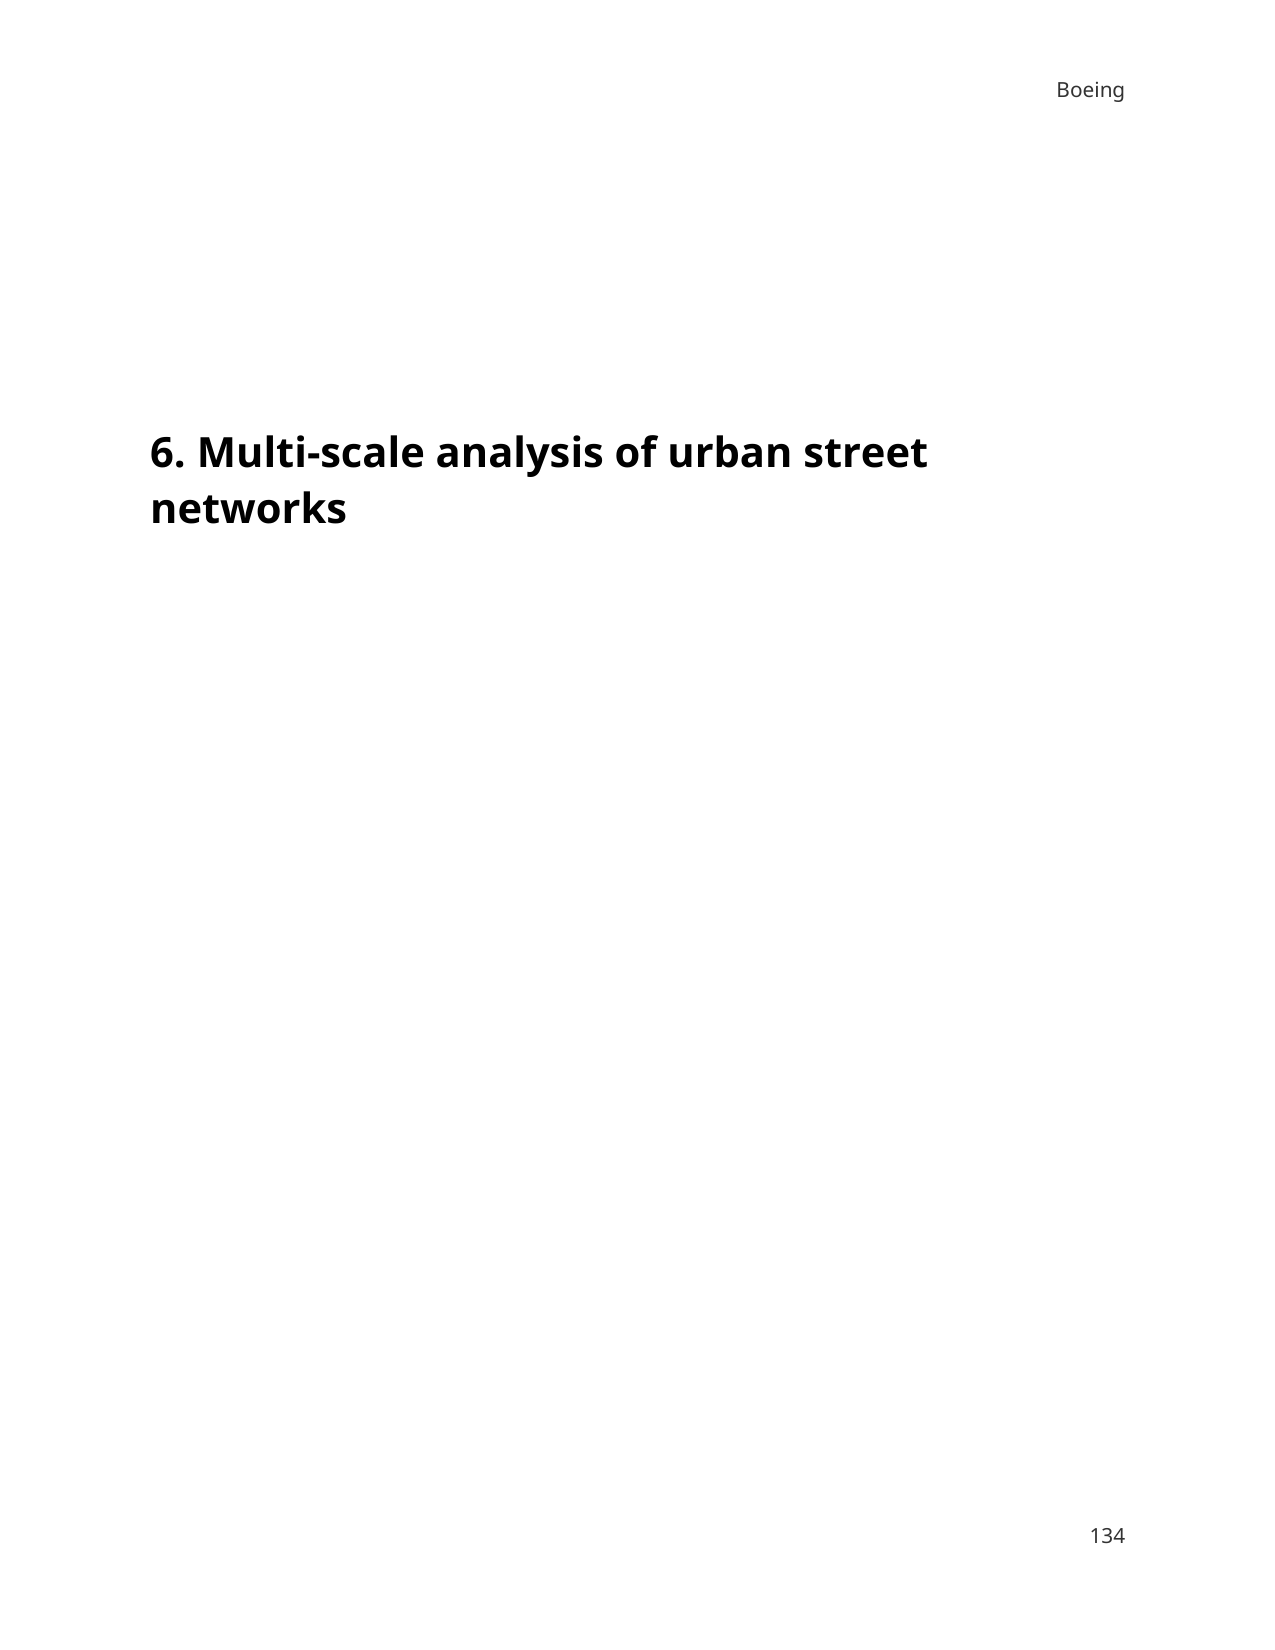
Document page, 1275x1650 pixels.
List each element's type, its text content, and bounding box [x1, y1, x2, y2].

subtitle Multi-scale analysis of urban street networks [150, 422, 1125, 536]
